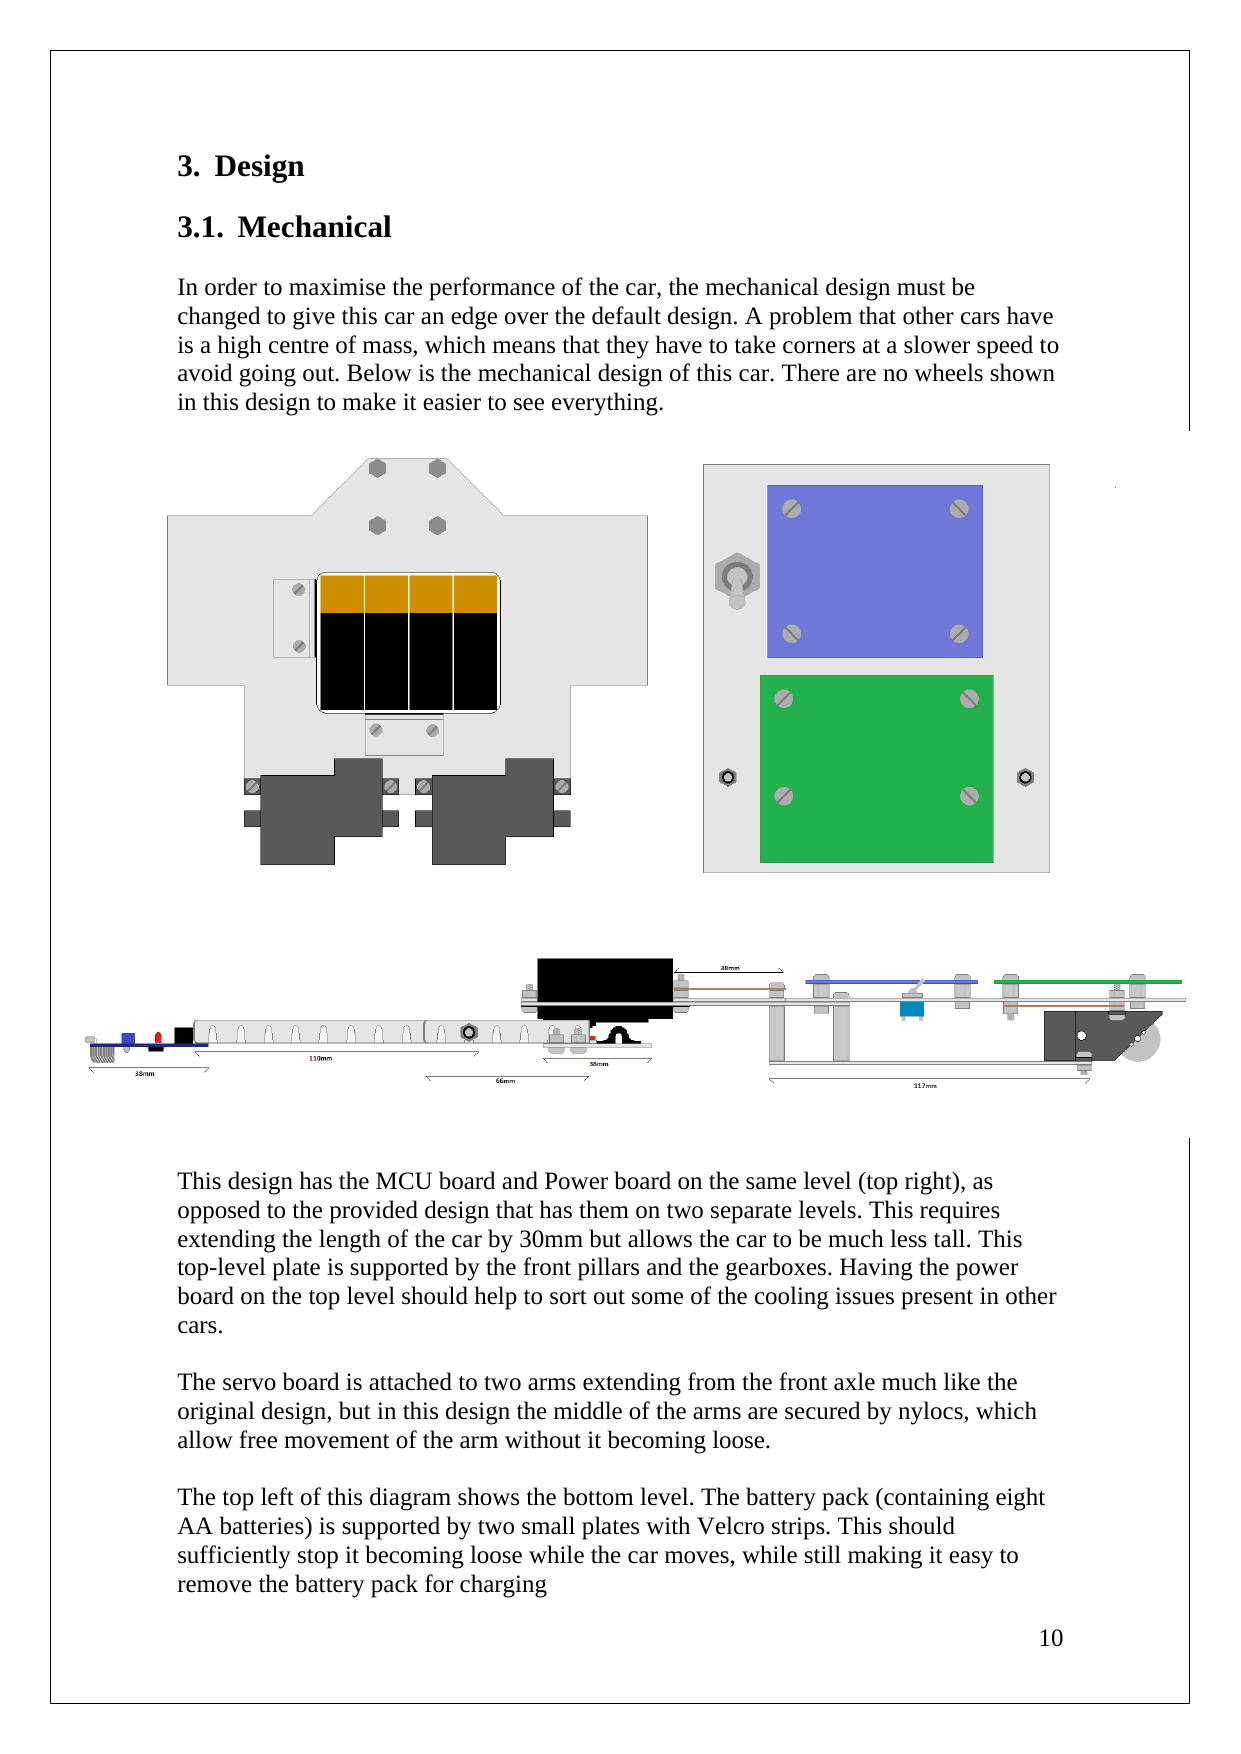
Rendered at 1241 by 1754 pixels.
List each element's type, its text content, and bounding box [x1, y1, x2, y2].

text The servo board is attached to two arms extending from the front axle much like the original design, but in this design the middle of the arms are secured by nylocs, which allow free movement of the arm without it becoming loose. [177, 1367, 1063, 1454]
text The top left of this diagram shows the bottom level. The battery pack (containing eight AA batteries) is supported by two small plates with Velcro strips. This should sufficiently stop it becoming loose while the car moves, while still making it easy to remove the battery pack for charging [177, 1482, 1063, 1597]
subtitle Mechanical [177, 208, 1063, 244]
picture [71, 431, 1199, 1138]
text This design has the MCU board and Power board on the same level (top right), as opposed to the provided design that has them on two separate levels. This requires extending the length of the car by 30mm but allows the car to be much less tall. This top-level plate is supported by the front pillars and the gearboxes. Having the power board on the top level should help to sort out some of the cooling issues present in other cars. [177, 1166, 1063, 1339]
text In order to maximise the performance of the car, the mechanical design must be changed to give this car an edge over the default design. A problem that other cars have is a high centre of mass, which means that they have to take corners at a slower speed to avoid going out. Below is the mechanical design of this car. There are no wheels shown in this design to make it easier to see everything. [177, 272, 1063, 416]
subtitle Design [177, 148, 1063, 183]
